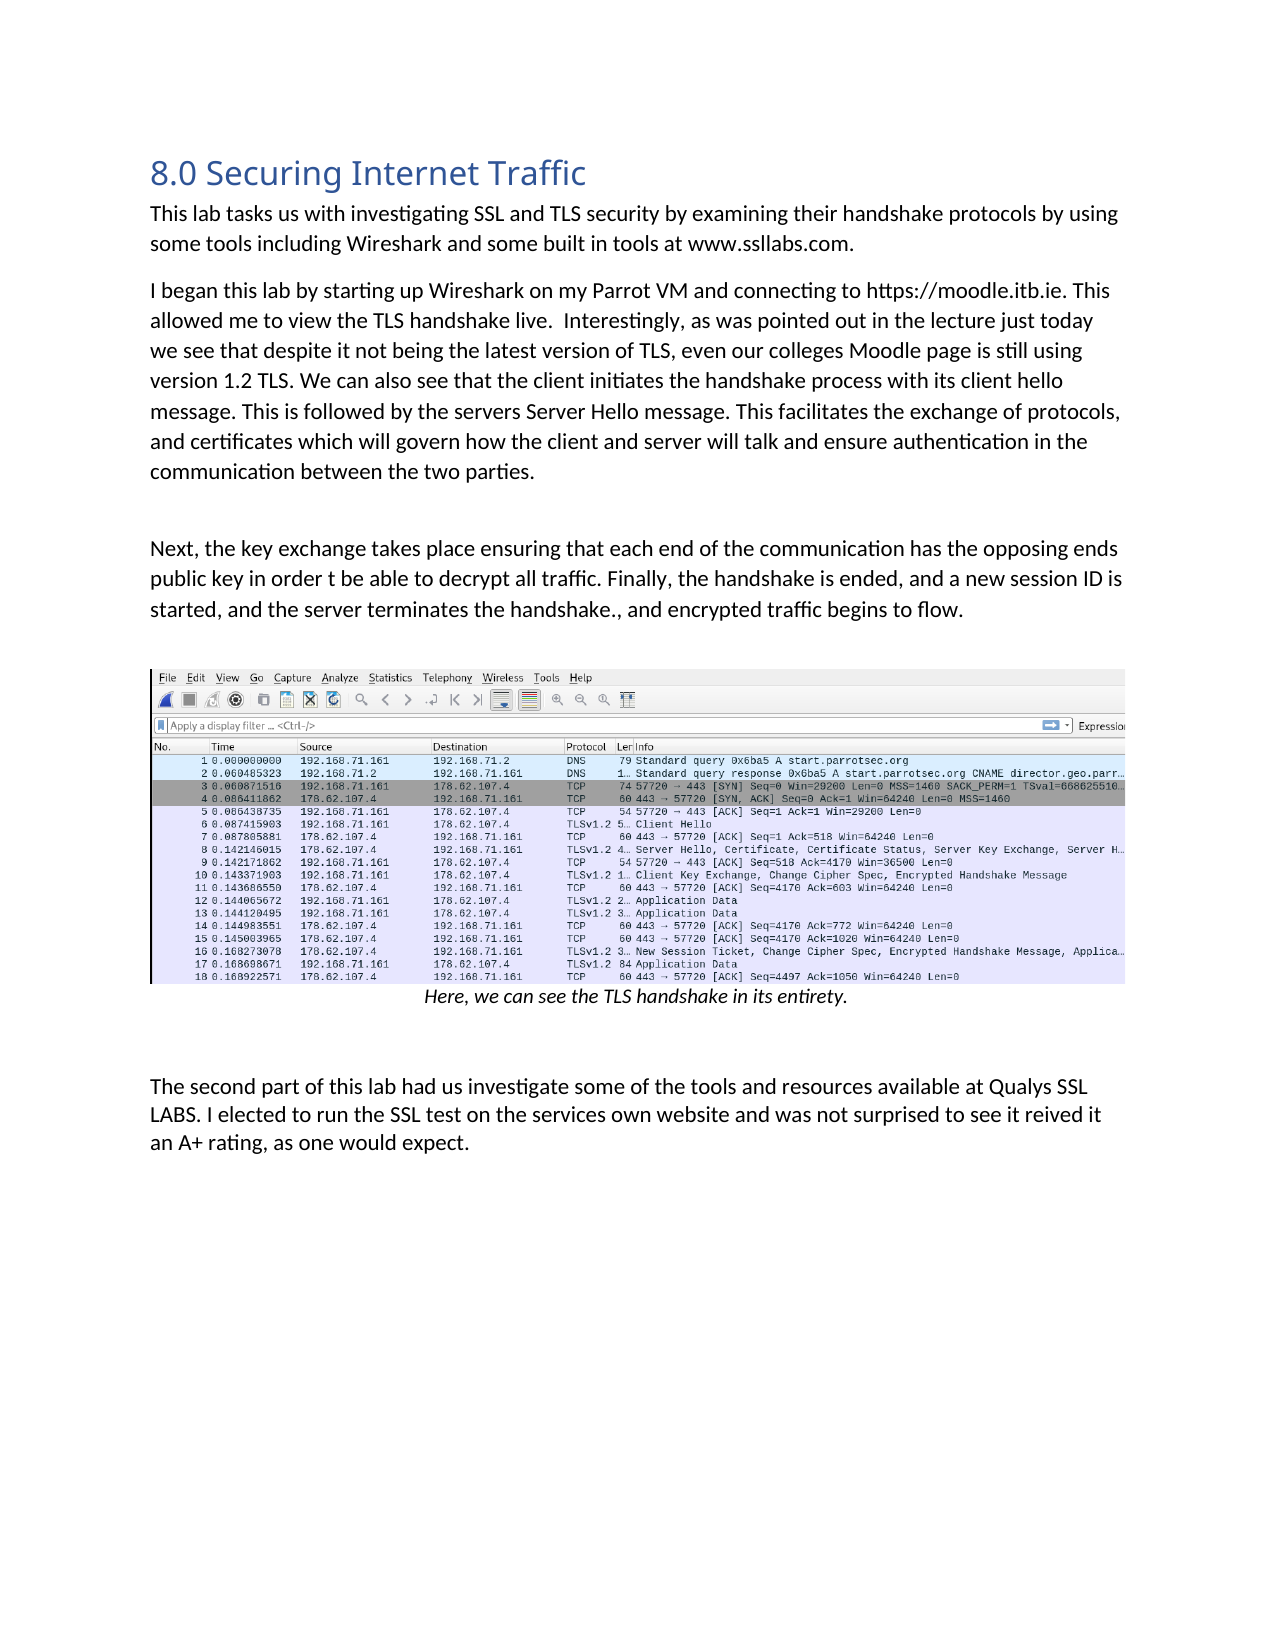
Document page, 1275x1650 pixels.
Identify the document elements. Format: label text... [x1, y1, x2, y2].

text I began this lab by starting up Wireshark on my Parrot VM and connecting to https://moodle.itb.ie. This allowed me to view the TLS handshake live. Interestingly, as was pointed out in the lecture just today we see that despite it not being the latest version of TLS, even our colleges Moodle page is still using version 1.2 TLS. We can also see that the client initiates the handshake process with its client hello message. This is followed by the servers Server Hello message. This facilitates the exchange of protocols, and certificates which will govern how the client and server will talk and ensure authentication in the communication between the two parties. [150, 276, 1125, 516]
text This lab tasks us with investigating SSL and TLS security by examining their handshake protocols by using some tools including Wireshark and some built in tools at www.ssllabs.com. [150, 199, 1125, 257]
picture [150, 669, 1125, 984]
text Next, the key exchange takes place ensuring that each end of the communication has the opposing ends public key in order t be able to decrypt all traffic. Finally, the handshake is ended, and a new session ID is started, and the server terminates the handshake., and encrypted traffic begins to flow. [150, 534, 1125, 623]
text The second part of this lab had us investigate some of the tools and resources available at Qualys SSL LABS. I elected to run the SSL test on the services own website and was not surprised to see it reived it an A+ rating, as one would expect. [150, 1072, 1125, 1156]
text Here, we can see the TLS handshake in its entirety. [150, 984, 1125, 1009]
subtitle 8.0 Securing Internet Traffic [150, 150, 1125, 195]
